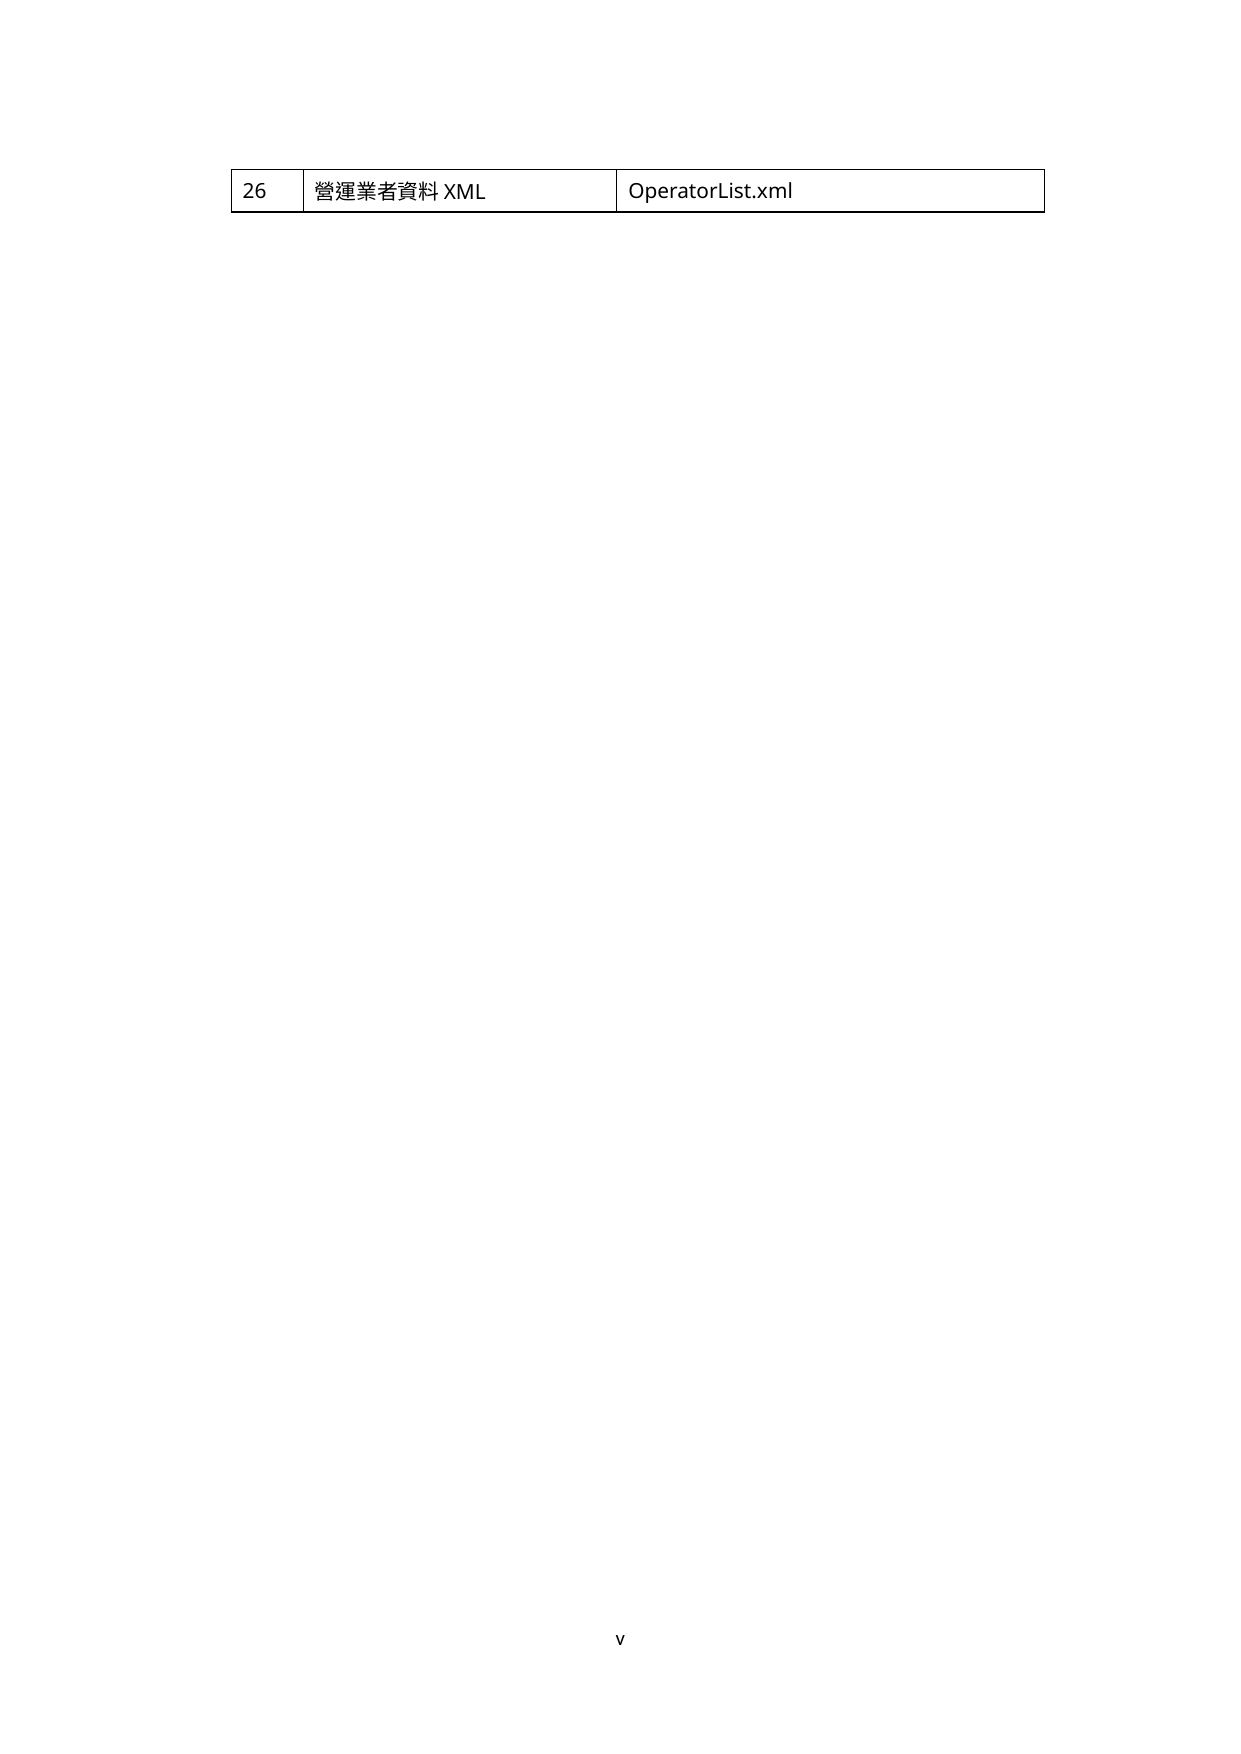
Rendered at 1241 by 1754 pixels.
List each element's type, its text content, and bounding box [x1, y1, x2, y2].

table_cell OperatorList.xml [617, 170, 1044, 211]
table_cell 26 [232, 170, 303, 211]
table_cell 營運業者資料XML [304, 170, 616, 211]
